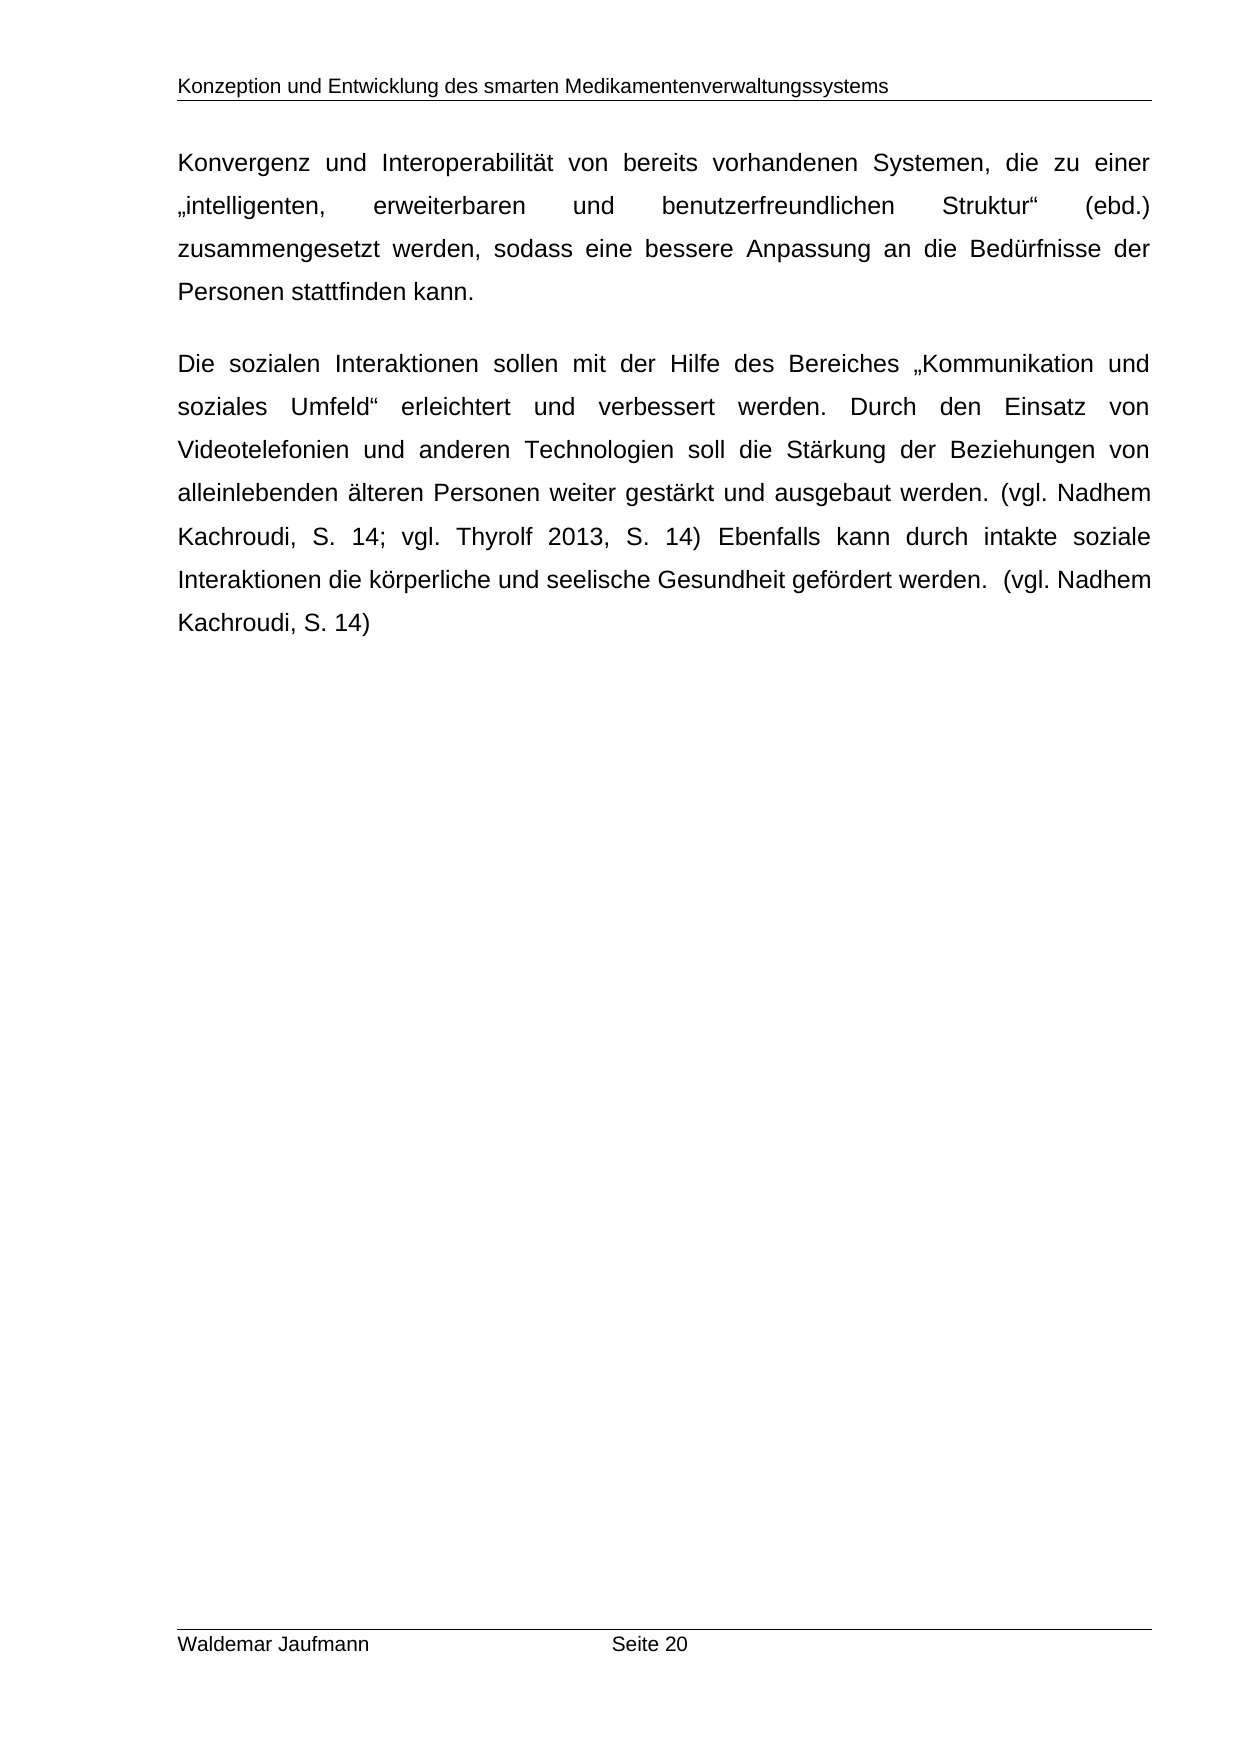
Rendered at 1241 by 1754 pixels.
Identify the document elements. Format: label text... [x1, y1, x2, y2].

text Die sozialen Interaktionen sollen mit der Hilfe des Bereiches „Kommunikation und soziales Umfeld“ erleichtert und verbessert werden. Durch den Einsatz von Videotelefonien und anderen Technologien soll die Stärkung der Beziehungen von alleinlebenden älteren Personen weiter gestärkt und ausgebaut werden. (vgl. Nadhem Kachroudi, S. 14; vgl. Thyrolf 2013, S. 14) Ebenfalls kann durch intakte soziale Interaktionen die körperliche und seelische Gesundheit gefördert werden. (vgl. Nadhem Kachroudi, S. 14) [177, 349, 1152, 636]
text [177, 148, 1152, 306]
